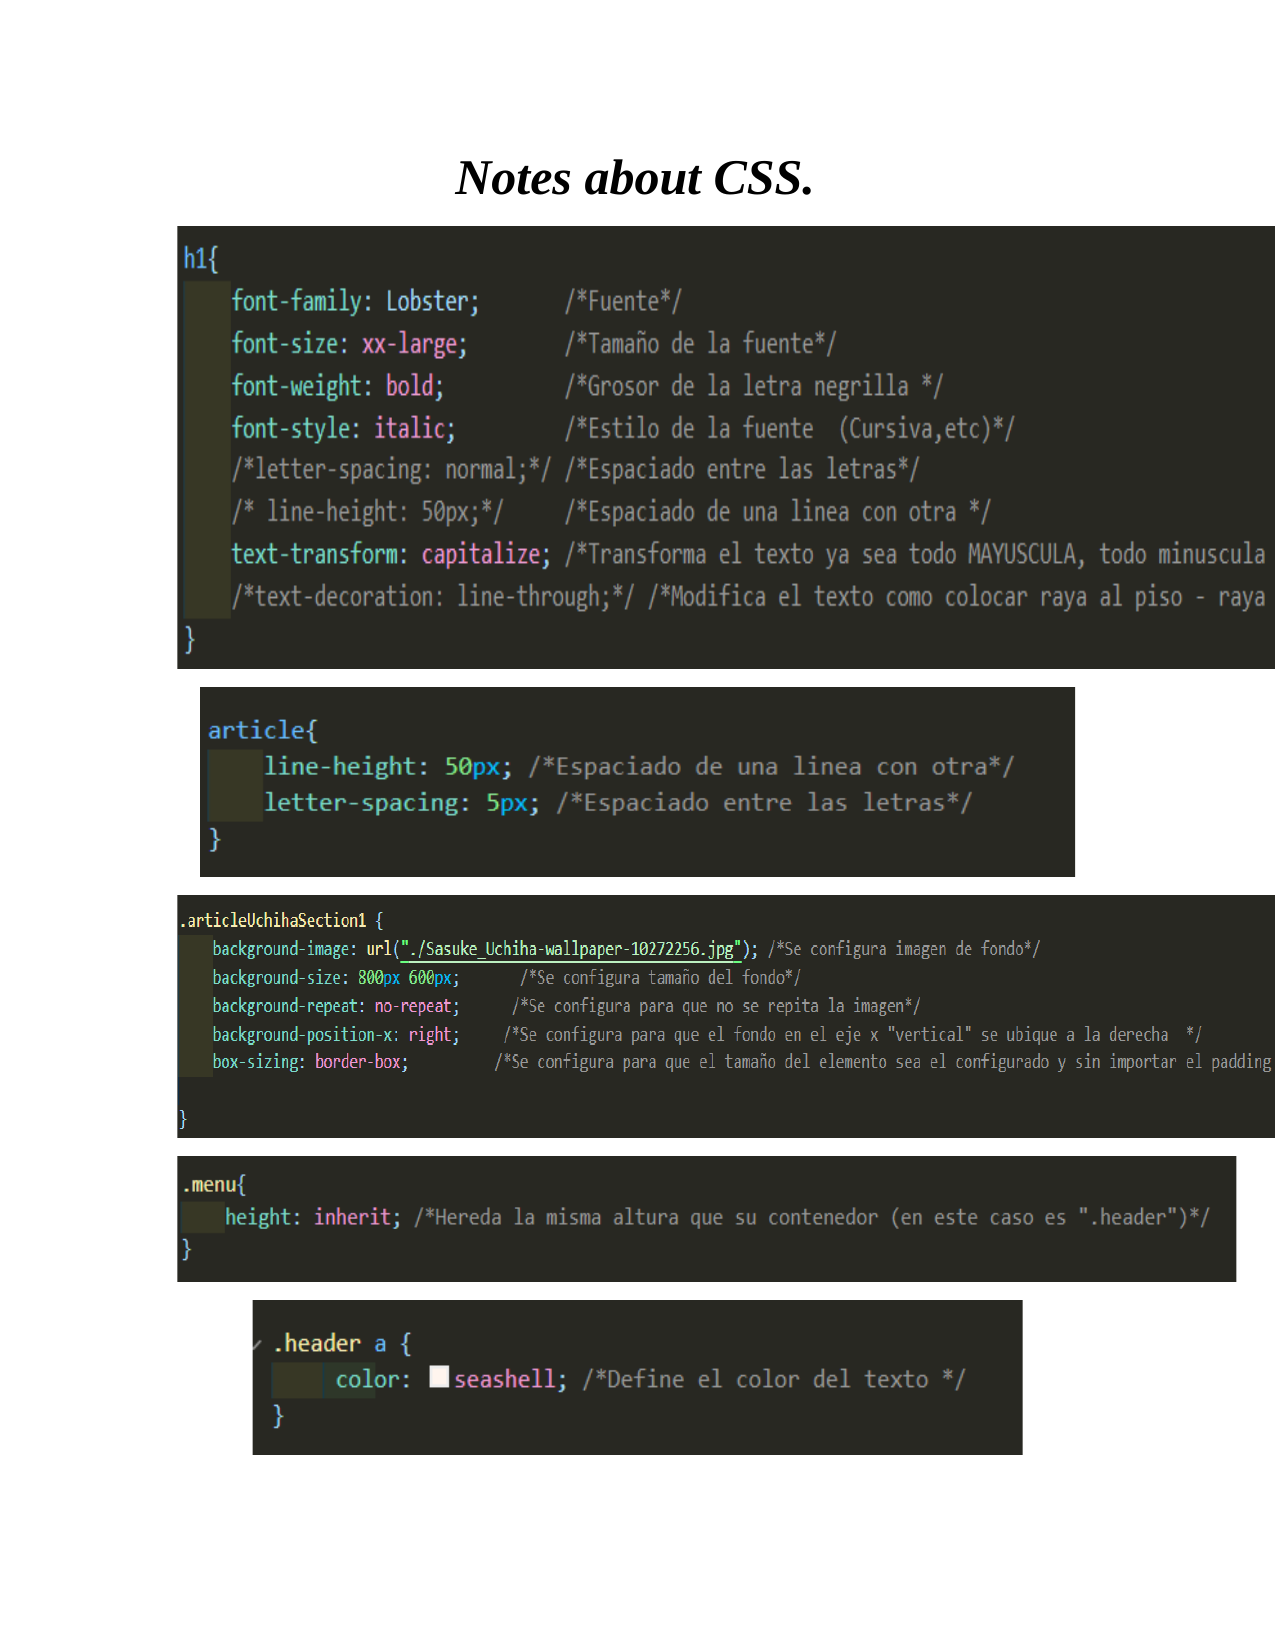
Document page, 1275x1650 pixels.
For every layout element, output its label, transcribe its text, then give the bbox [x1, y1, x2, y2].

picture [200, 687, 1075, 877]
picture [177, 895, 1275, 1138]
picture [177, 1156, 1237, 1282]
text Notes about CSS. [177, 148, 1098, 205]
picture [177, 226, 1275, 669]
picture [252, 1300, 1023, 1455]
